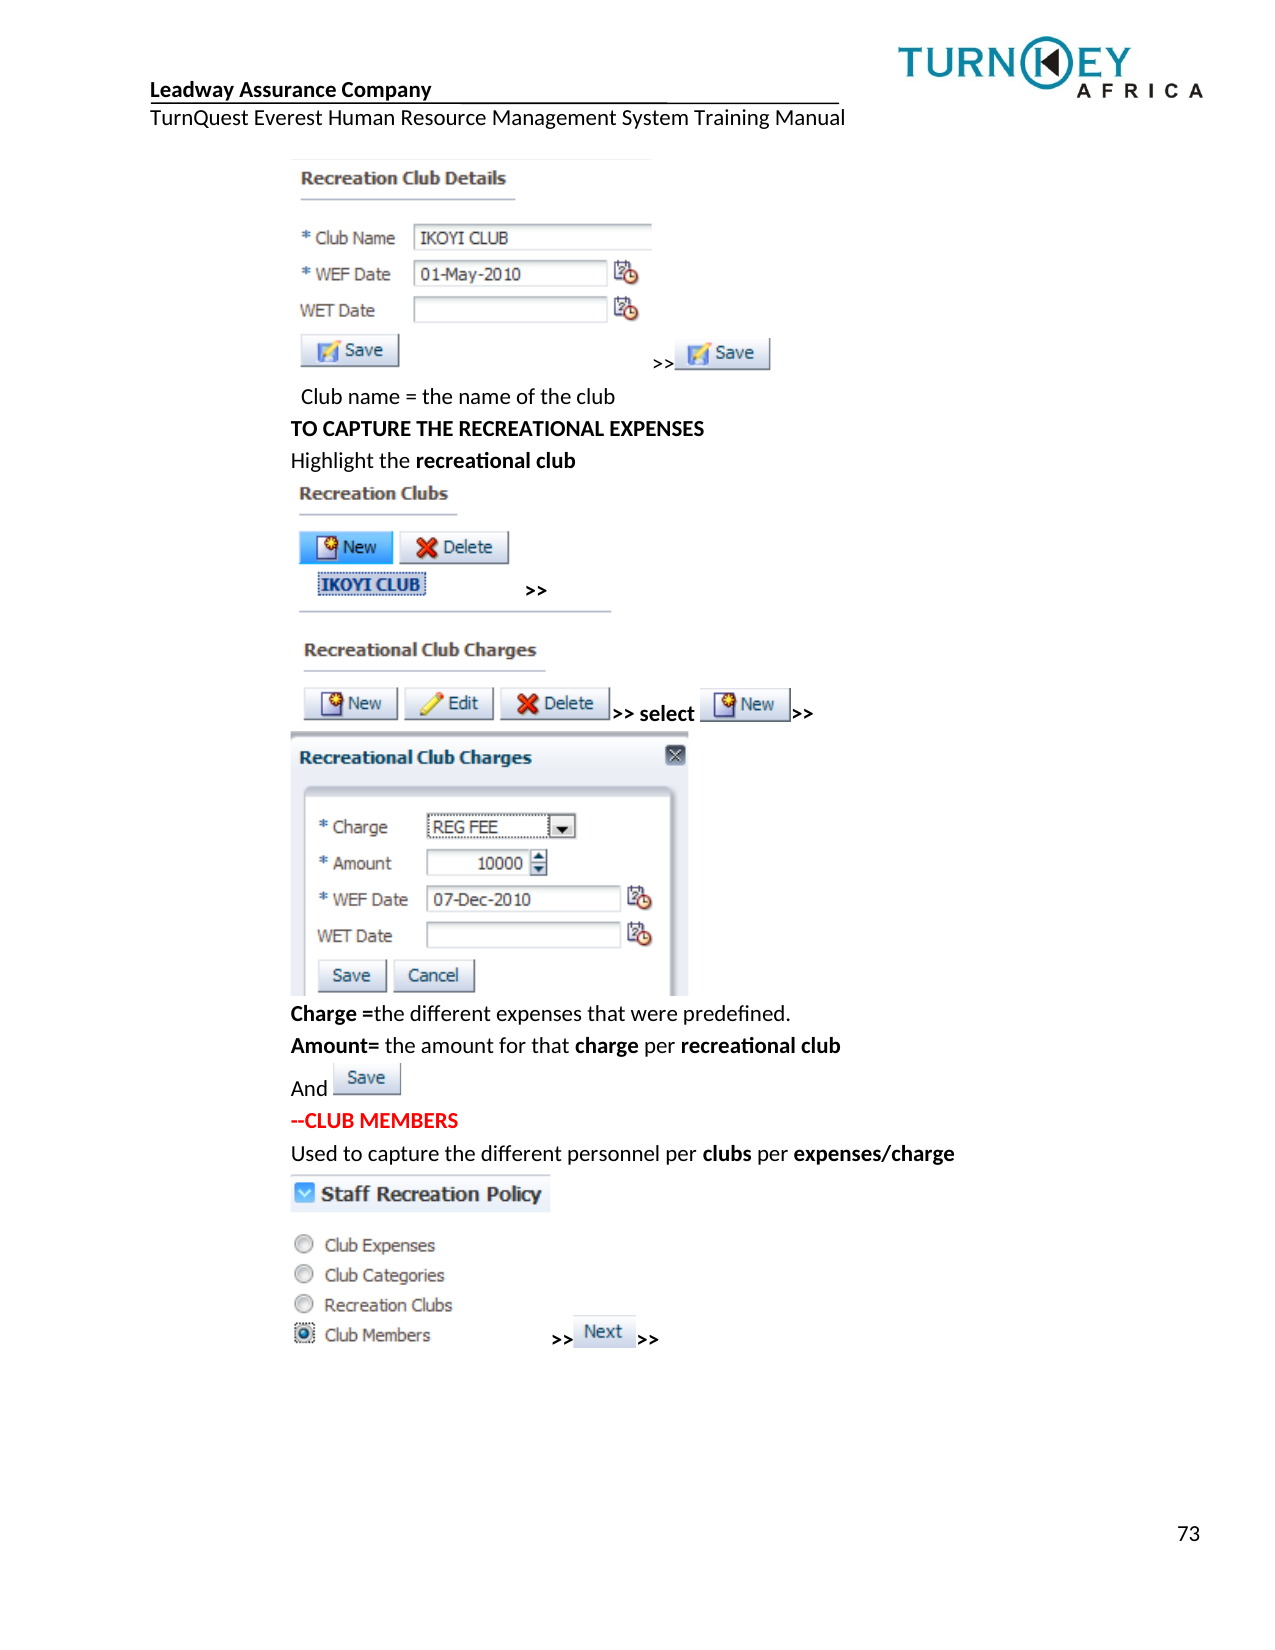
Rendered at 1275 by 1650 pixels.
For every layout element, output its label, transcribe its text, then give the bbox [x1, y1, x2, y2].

list Amount= the amount for that charge per recreational club [291, 1031, 1200, 1059]
list --CLUB MEMBERS [291, 1107, 1200, 1135]
picture [333, 1063, 402, 1097]
list Charge =the different expenses that were predefined. [291, 999, 1200, 1027]
picture [573, 1315, 637, 1348]
picture [700, 688, 791, 722]
picture [674, 338, 771, 372]
picture [898, 36, 1203, 98]
list TO CAPTURE THE RECREATIONAL EXPENSES [291, 414, 1200, 442]
list Used to capture the different personnel per clubs per expenses/charge [291, 1139, 1200, 1167]
list Highlight the recreational club [291, 446, 1200, 474]
list Club name = the name of the club [291, 382, 1200, 410]
list And [291, 1064, 1200, 1102]
list >> [291, 478, 1200, 604]
picture [290, 159, 652, 372]
picture [290, 478, 525, 599]
picture [290, 608, 612, 722]
picture [290, 731, 689, 996]
picture [290, 1171, 551, 1348]
